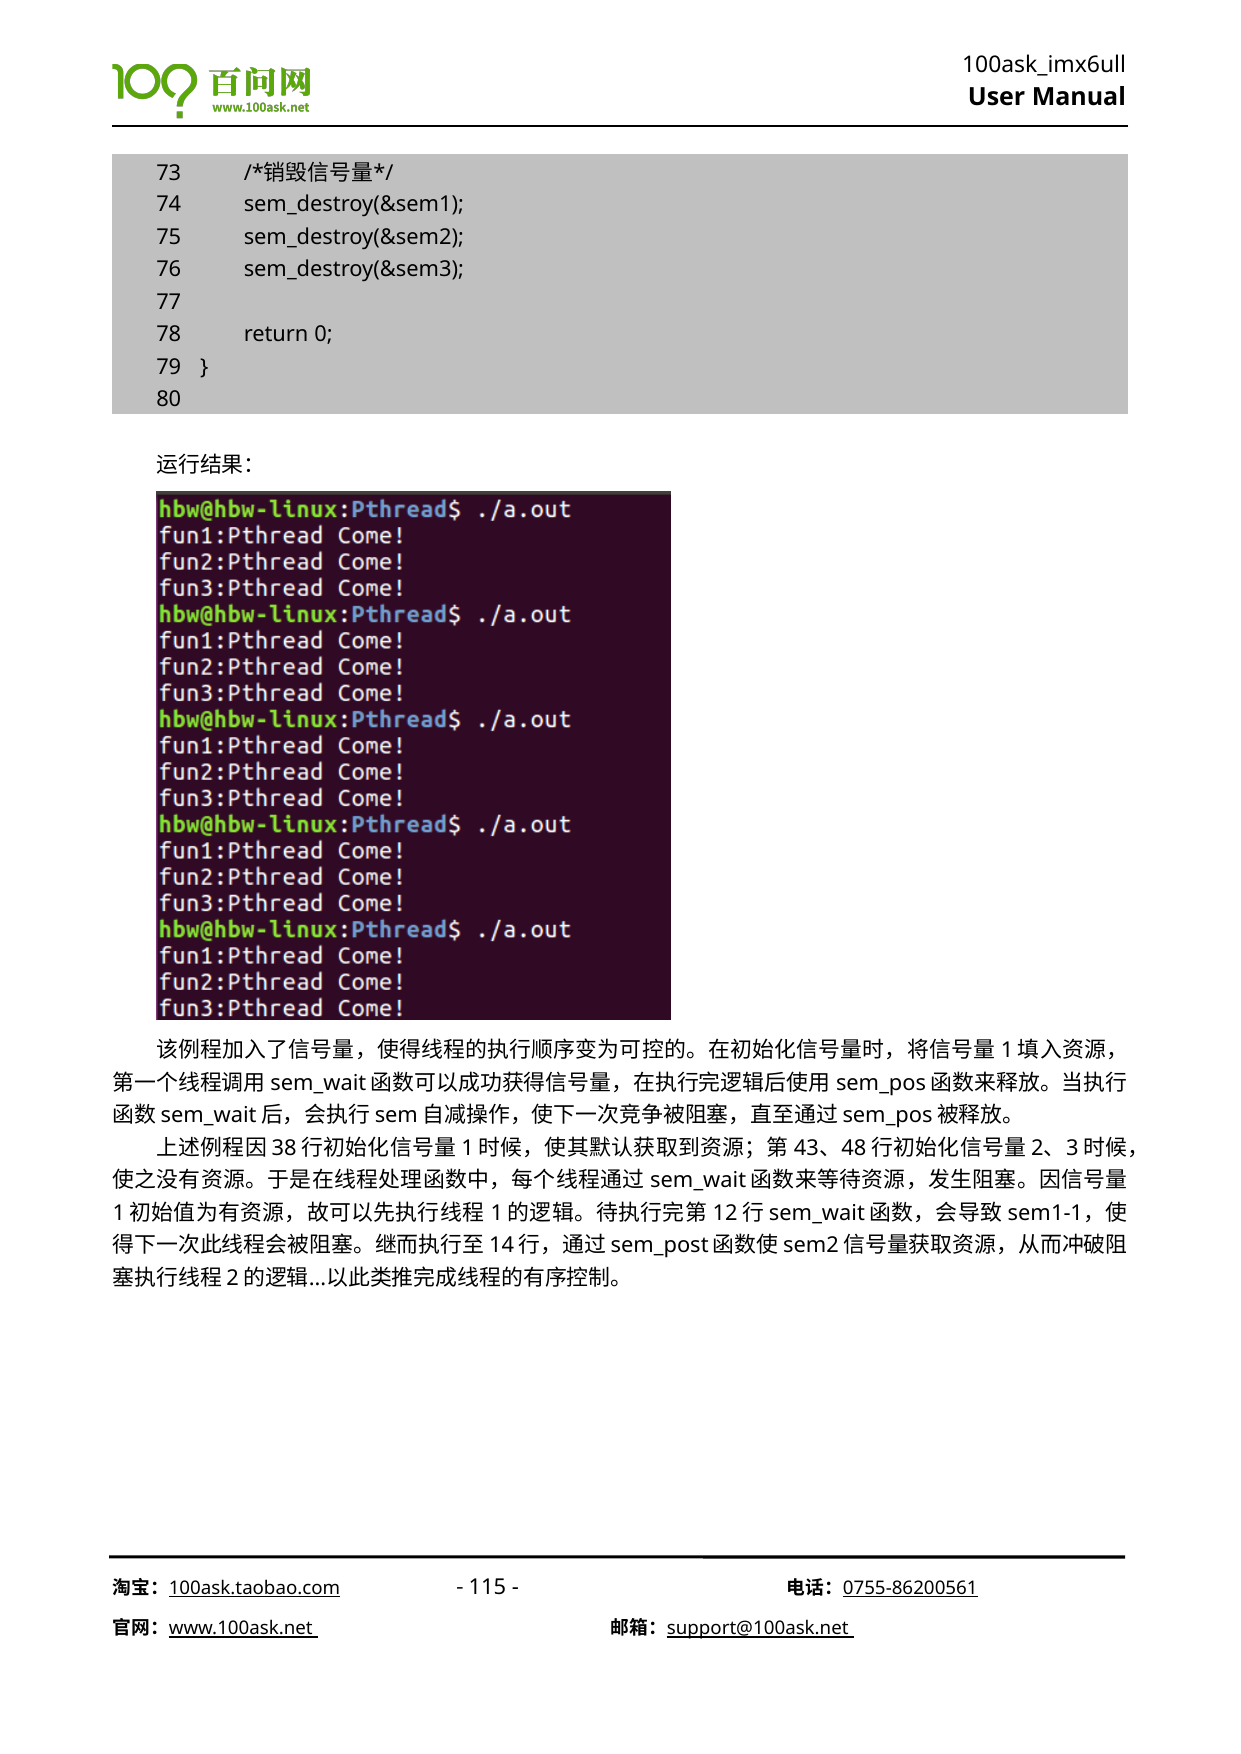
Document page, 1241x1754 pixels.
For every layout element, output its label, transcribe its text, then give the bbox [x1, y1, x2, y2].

text 80 [112, 382, 1128, 414]
text 76 sem_destroy(&sem3); [112, 252, 1128, 284]
text 73 /*销毁信号量*/ [112, 154, 1128, 187]
text 上述例程因38行初始化信号量1时候，使其默认获取到资源；第43、48行初始化信号量2、3时候，使之没有资源。于是在线程处理函数中，每个线程通过sem_wait函数来等待资源，发生阻塞。因信号量1初始值为有资源，故可以先执行线程1的逻辑。待执行完第12行sem_wait函数，会导致sem1-1，使得下一次此线程会被阻塞。继而执行至14行，通过sem_post函数使sem2信号量获取资源，从而冲破阻塞执行线程2的逻辑...以此类推完成线程的有序控制。 [112, 1129, 1128, 1292]
picture [112, 64, 310, 124]
text 运行结果： [112, 447, 1128, 479]
picture [156, 491, 671, 1020]
text 77 [112, 284, 1128, 317]
text 该例程加入了信号量，使得线程的执行顺序变为可控的。在初始化信号量时，将信号量1填入资源，第一个线程调用sem_wait函数可以成功获得信号量，在执行完逻辑后使用sem_pos函数来释放。当执行函数sem_wait后，会执行sem自减操作，使下一次竞争被阻塞，直至通过sem_pos被释放。 [112, 1032, 1128, 1129]
text 75 sem_destroy(&sem2); [112, 219, 1128, 252]
text 79 } [112, 349, 1128, 382]
text 78 return 0; [112, 317, 1128, 349]
text 74 sem_destroy(&sem1); [112, 187, 1128, 219]
